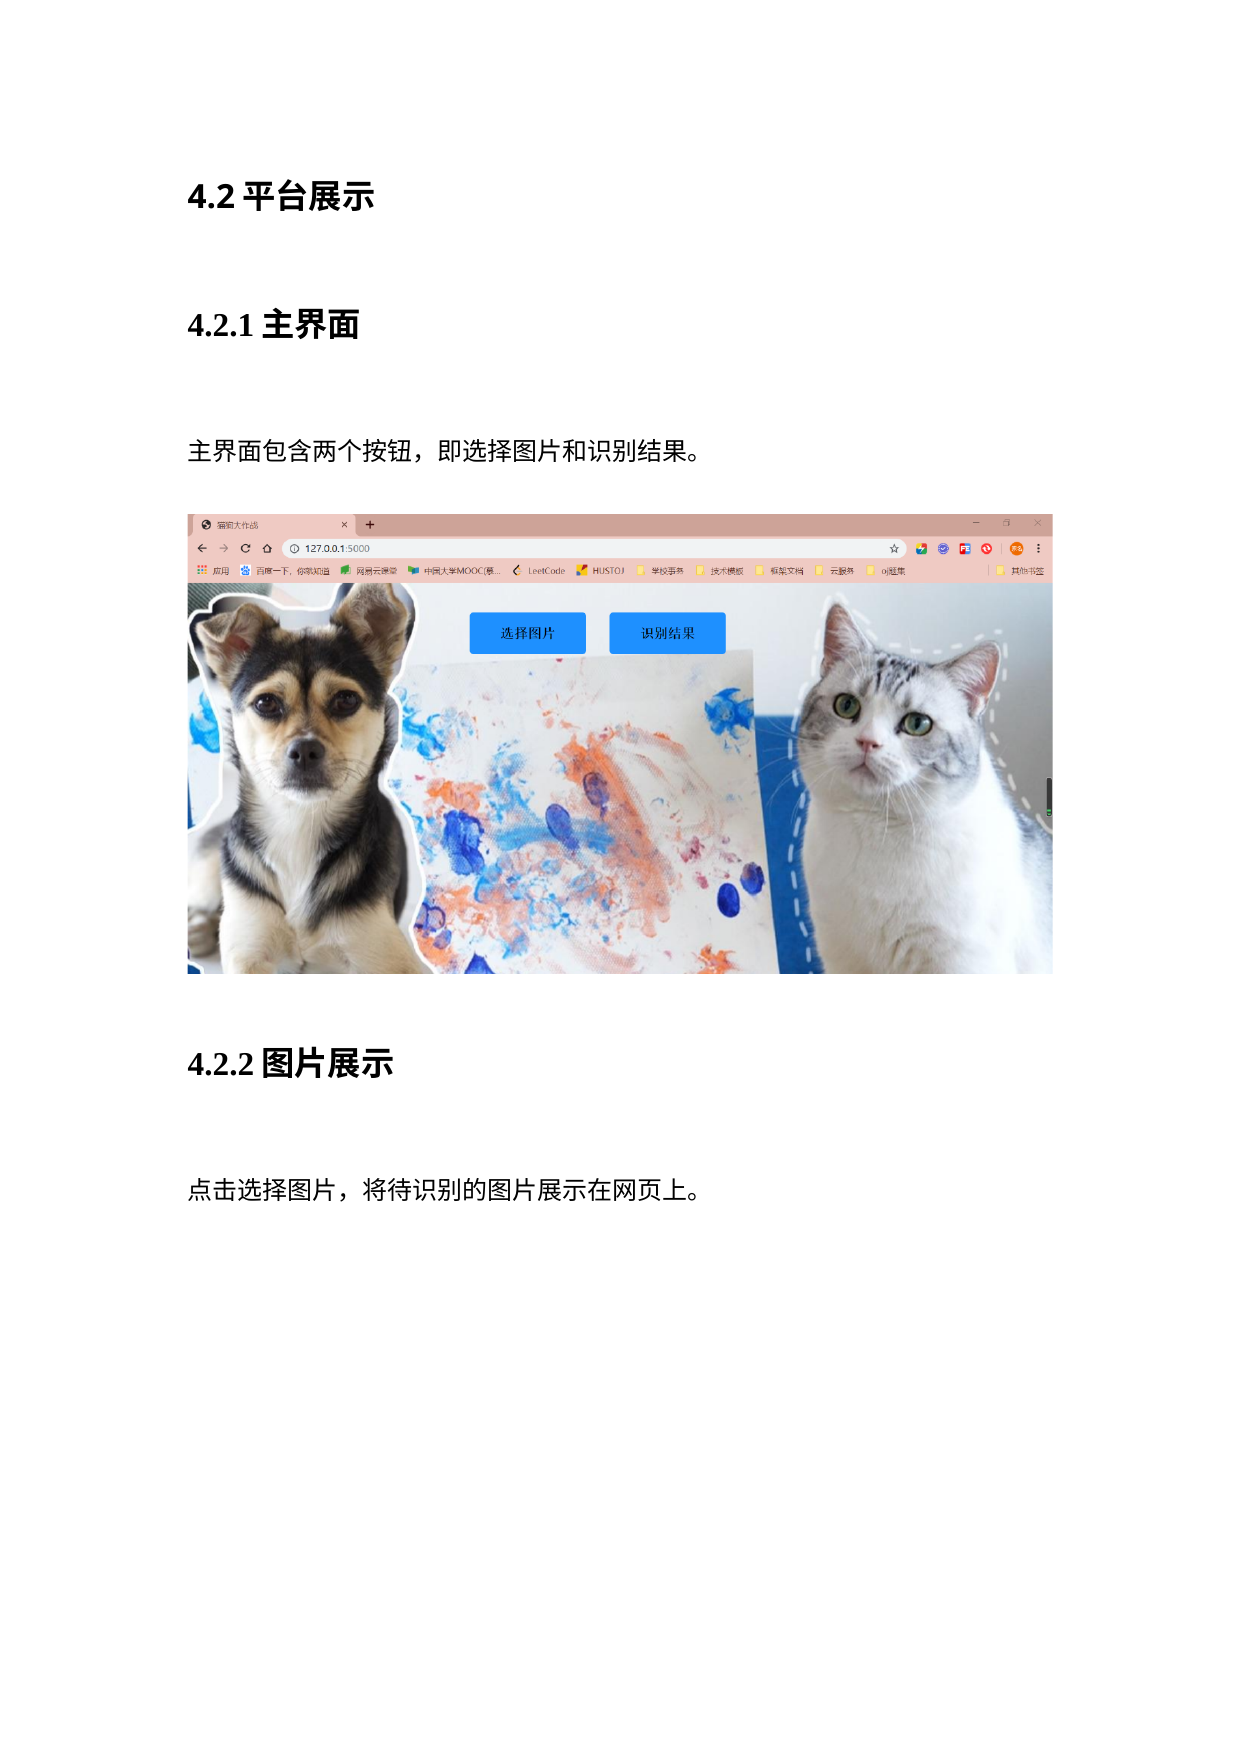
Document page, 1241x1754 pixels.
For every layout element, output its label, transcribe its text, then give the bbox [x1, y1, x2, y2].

text 主界面包含两个按钮，即选择图片和识别结果。 [187, 417, 1053, 482]
subtitle 4.2.1主界面 [187, 289, 1053, 354]
subtitle 4.2.2图片展示 [187, 1029, 1053, 1094]
subtitle 4.2平台展示 [187, 162, 1053, 227]
picture [187, 514, 1053, 974]
text 点击选择图片，将待识别的图片展示在网页上。 [187, 1156, 1053, 1221]
